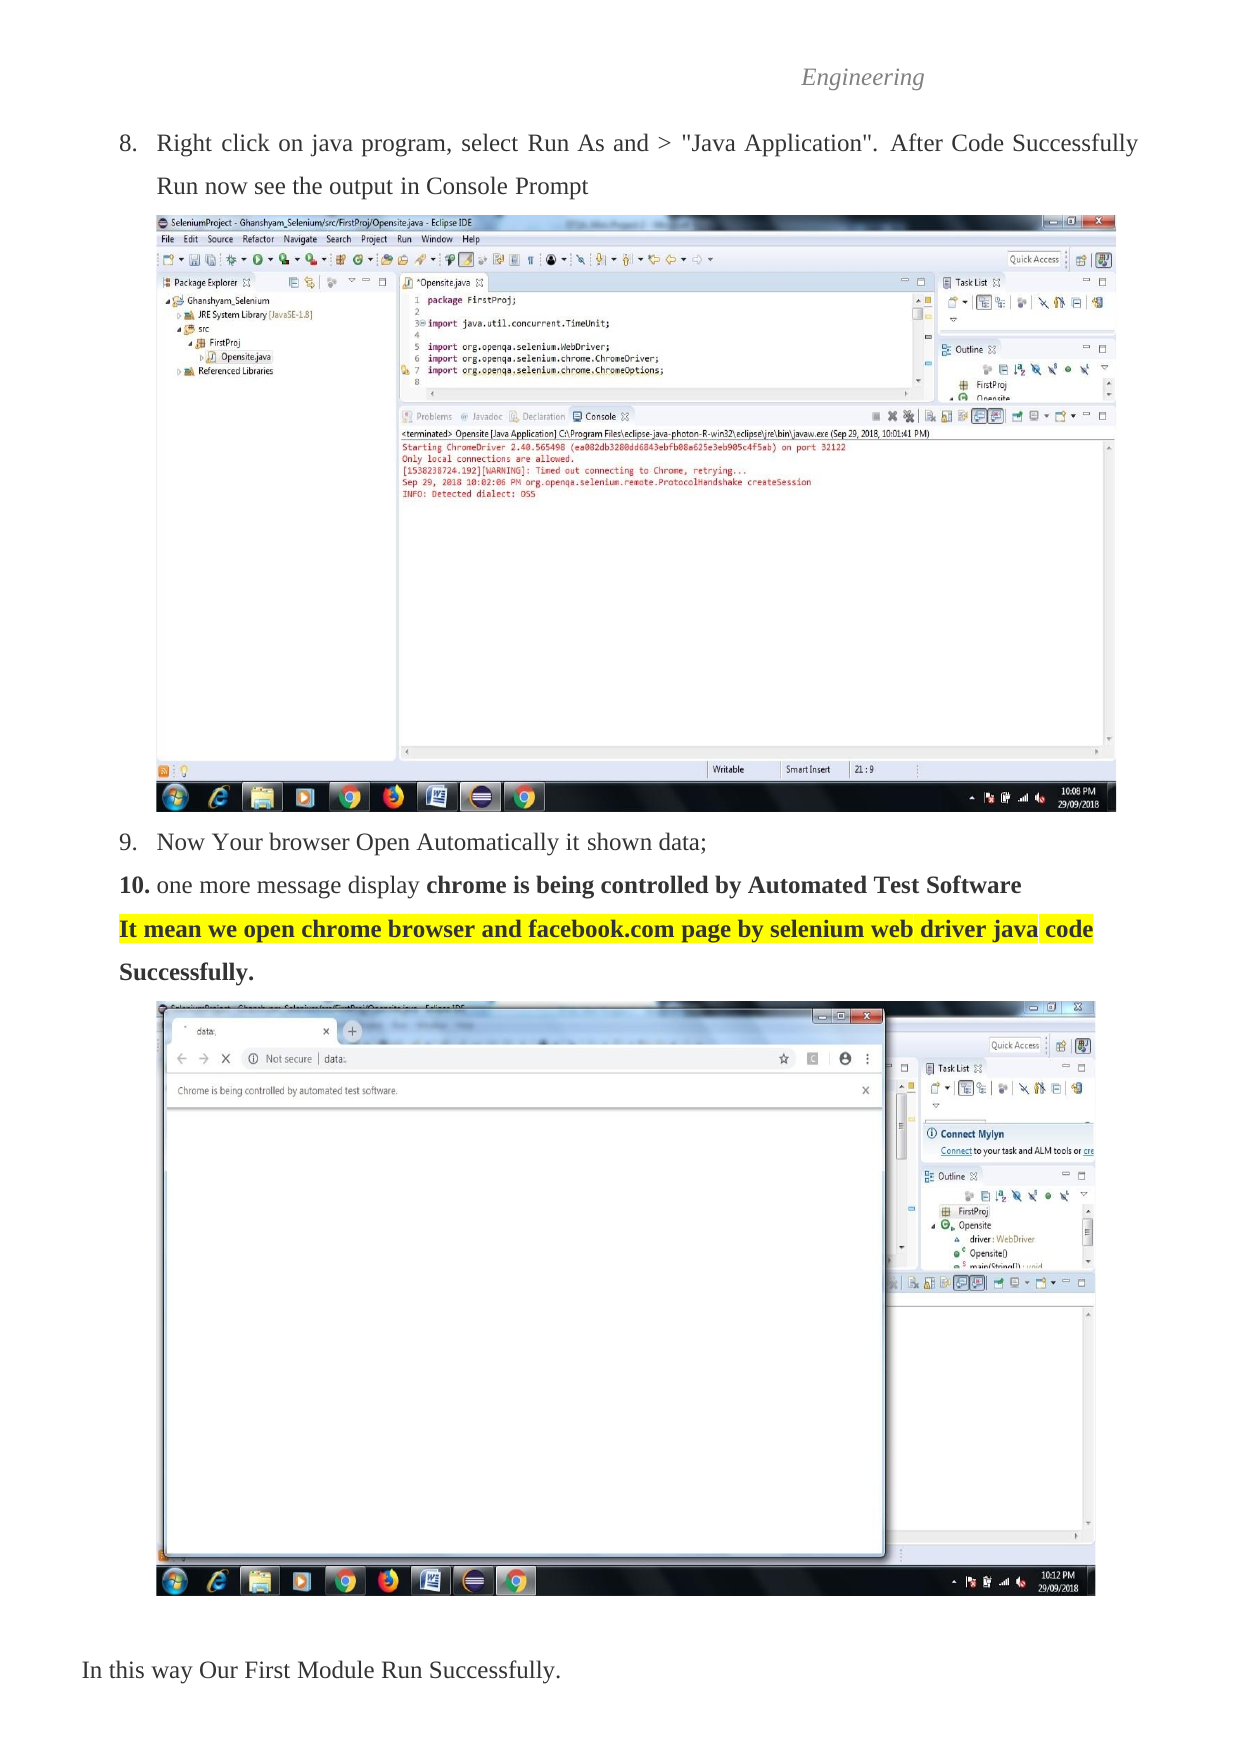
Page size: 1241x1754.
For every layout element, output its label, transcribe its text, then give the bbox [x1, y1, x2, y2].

list Right click on java program, select Run As and > "Java Application". After Code Successfully Run now see the output in Console Prompt [119, 128, 1148, 200]
text Engineering [801, 62, 1219, 91]
text In this way Our First Module Run Successfully. [81, 1655, 1219, 1684]
list Now Your browser Open Automatically it shown data; [119, 827, 1219, 856]
text It mean we open chrome browser and facebook.com page by selenium web driver java code Successfully. [119, 914, 1219, 986]
list one more message display chrome is being controlled by Automated Test Software [119, 870, 1219, 899]
picture [156, 1001, 1096, 1596]
picture [156, 215, 1117, 812]
